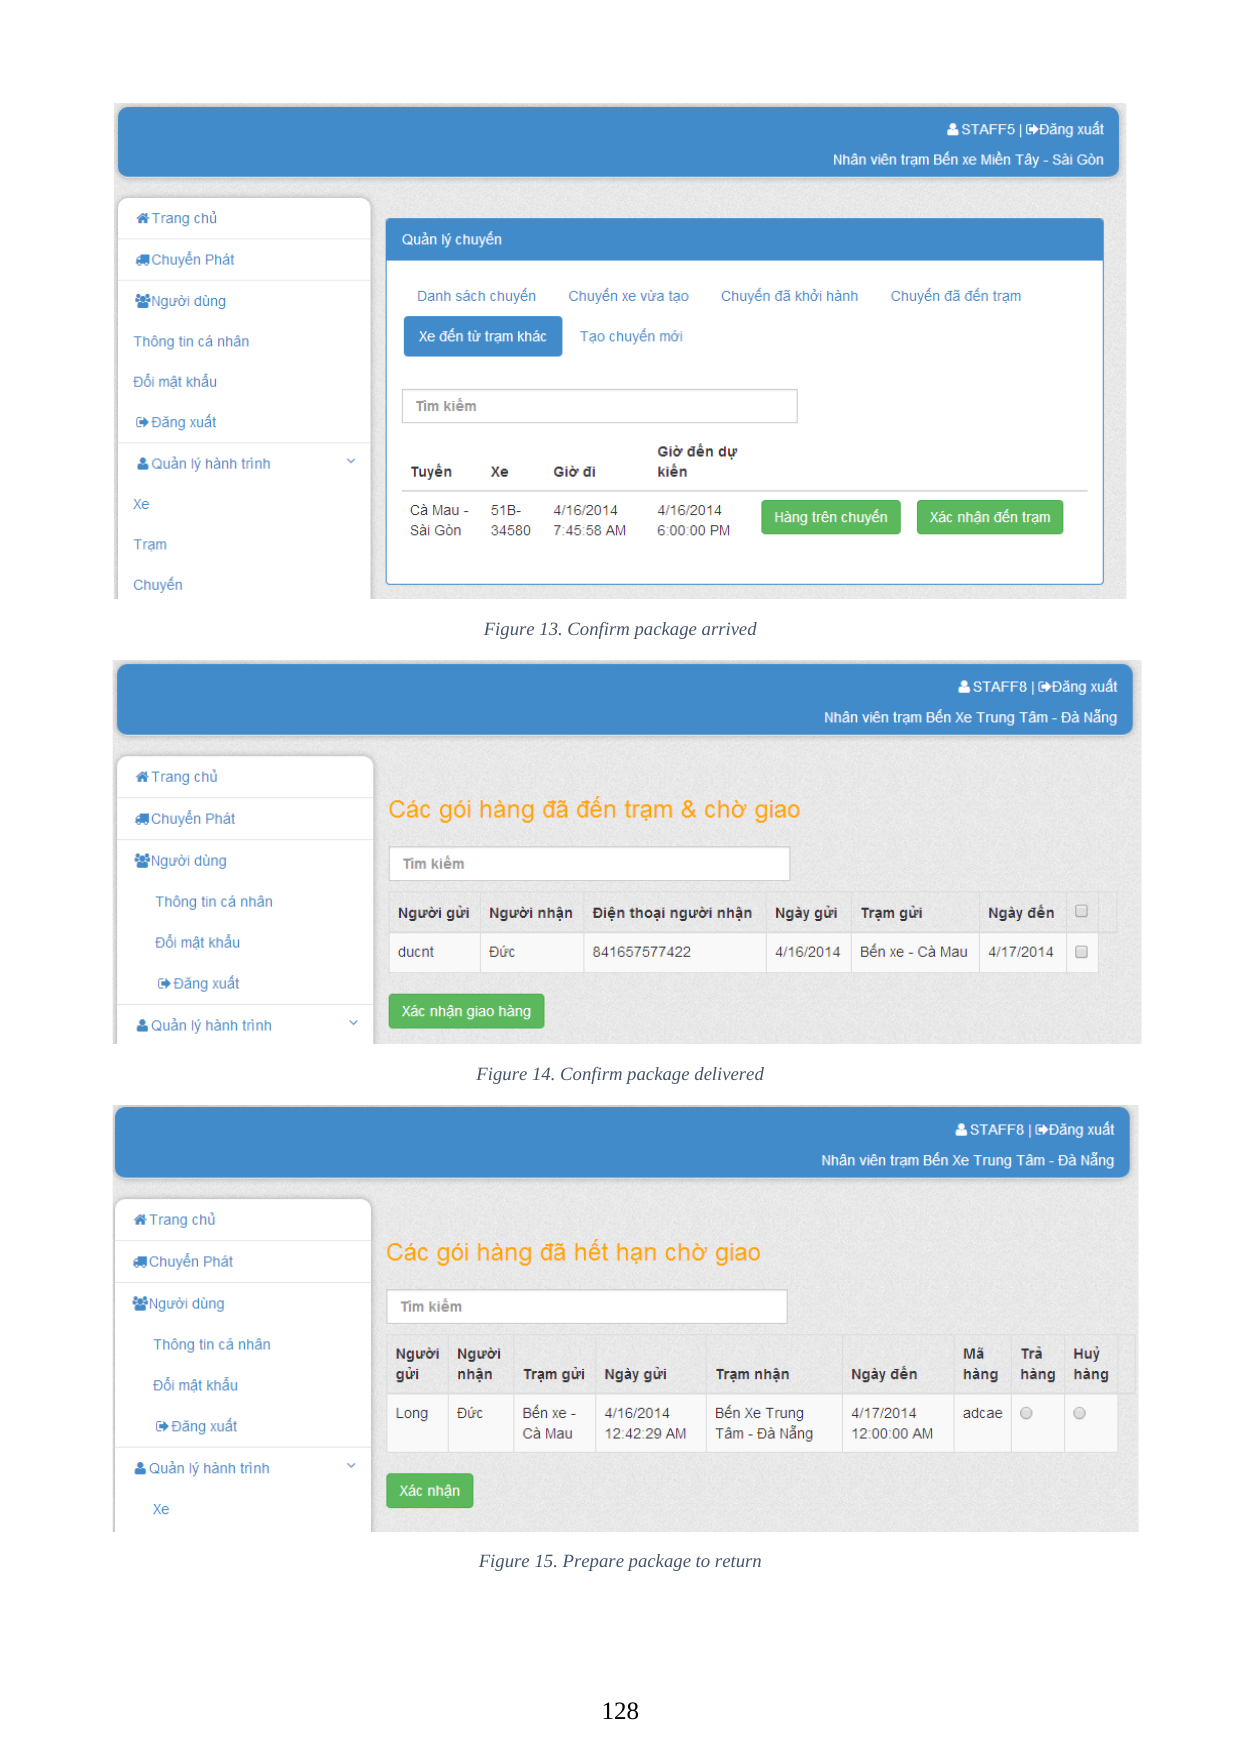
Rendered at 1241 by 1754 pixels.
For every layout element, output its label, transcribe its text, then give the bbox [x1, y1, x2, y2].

picture [113, 103, 1127, 599]
picture [112, 660, 1145, 1044]
picture [112, 1105, 1143, 1532]
